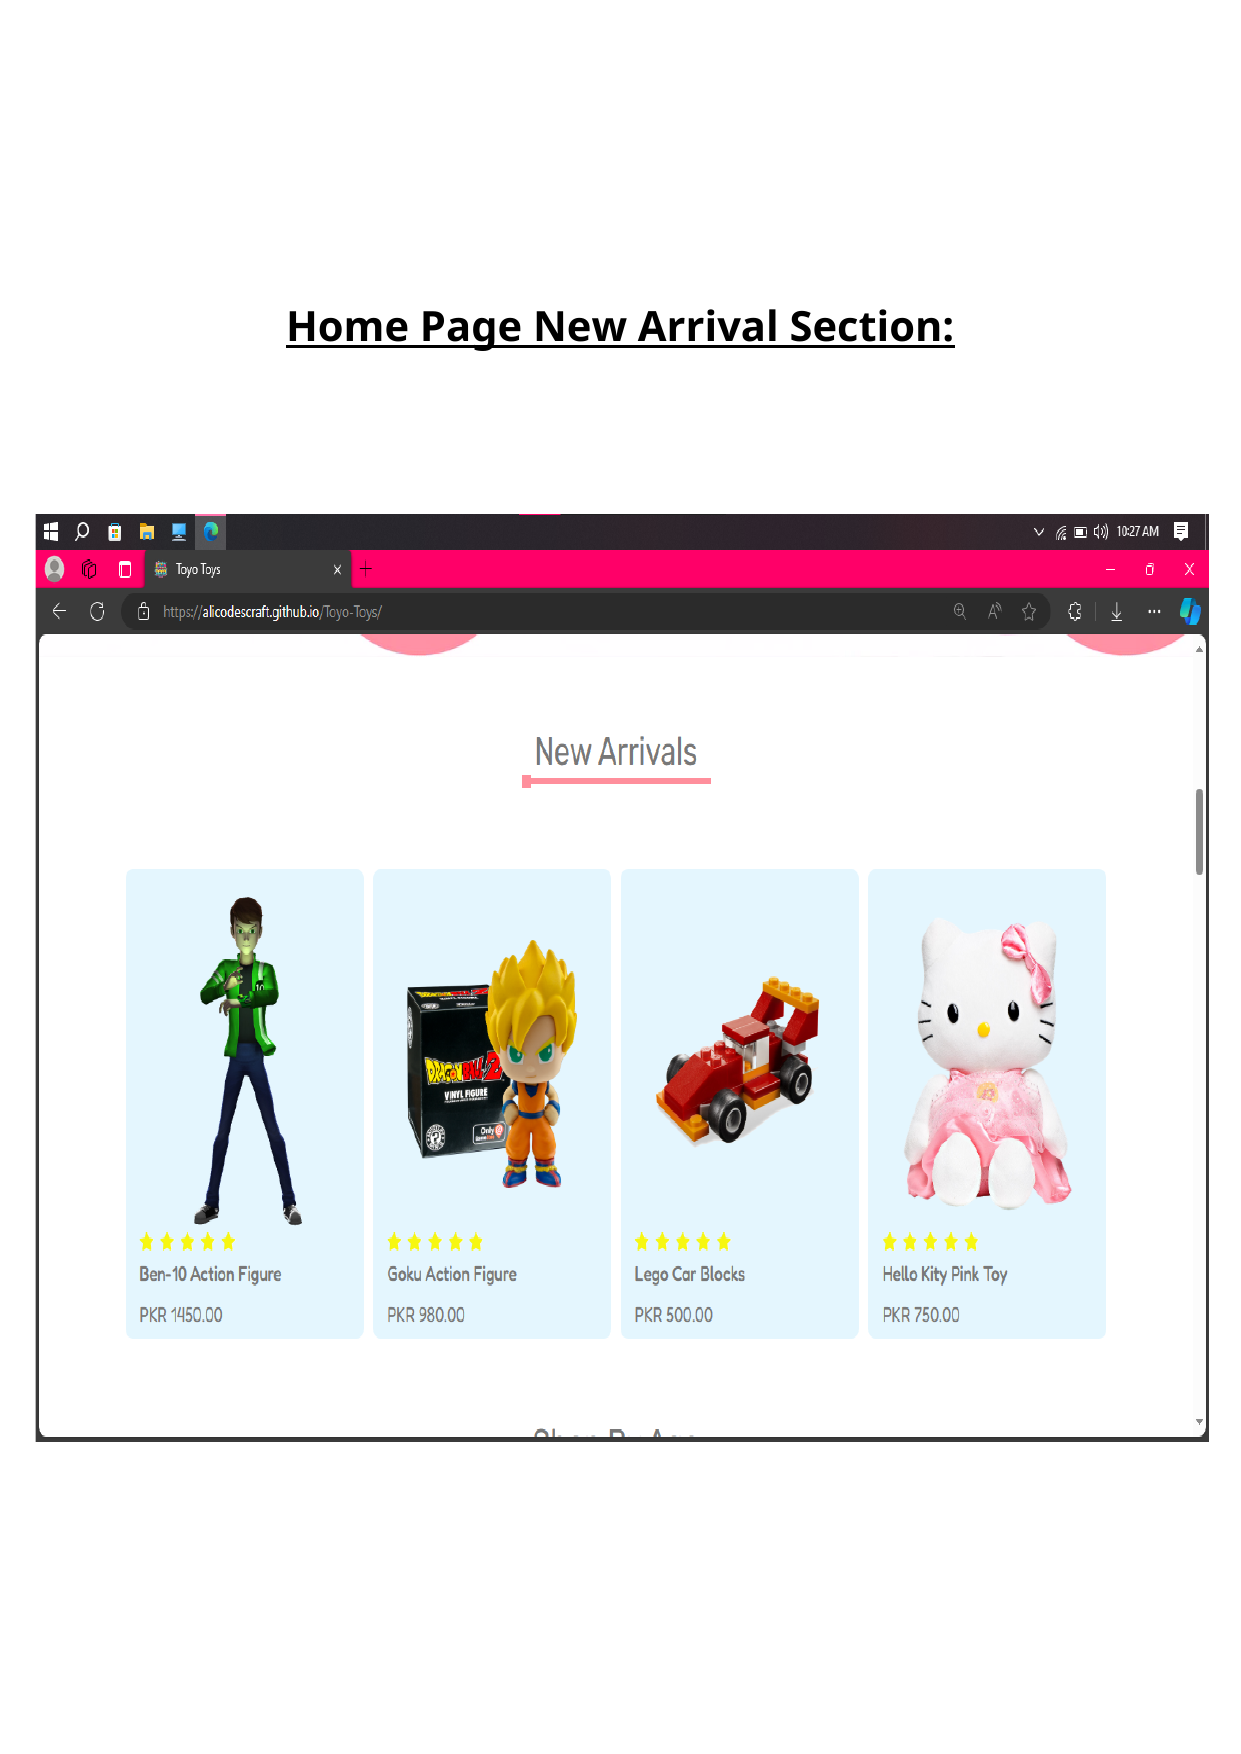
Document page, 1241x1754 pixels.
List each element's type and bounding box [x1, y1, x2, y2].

picture [35, 514, 1209, 1442]
